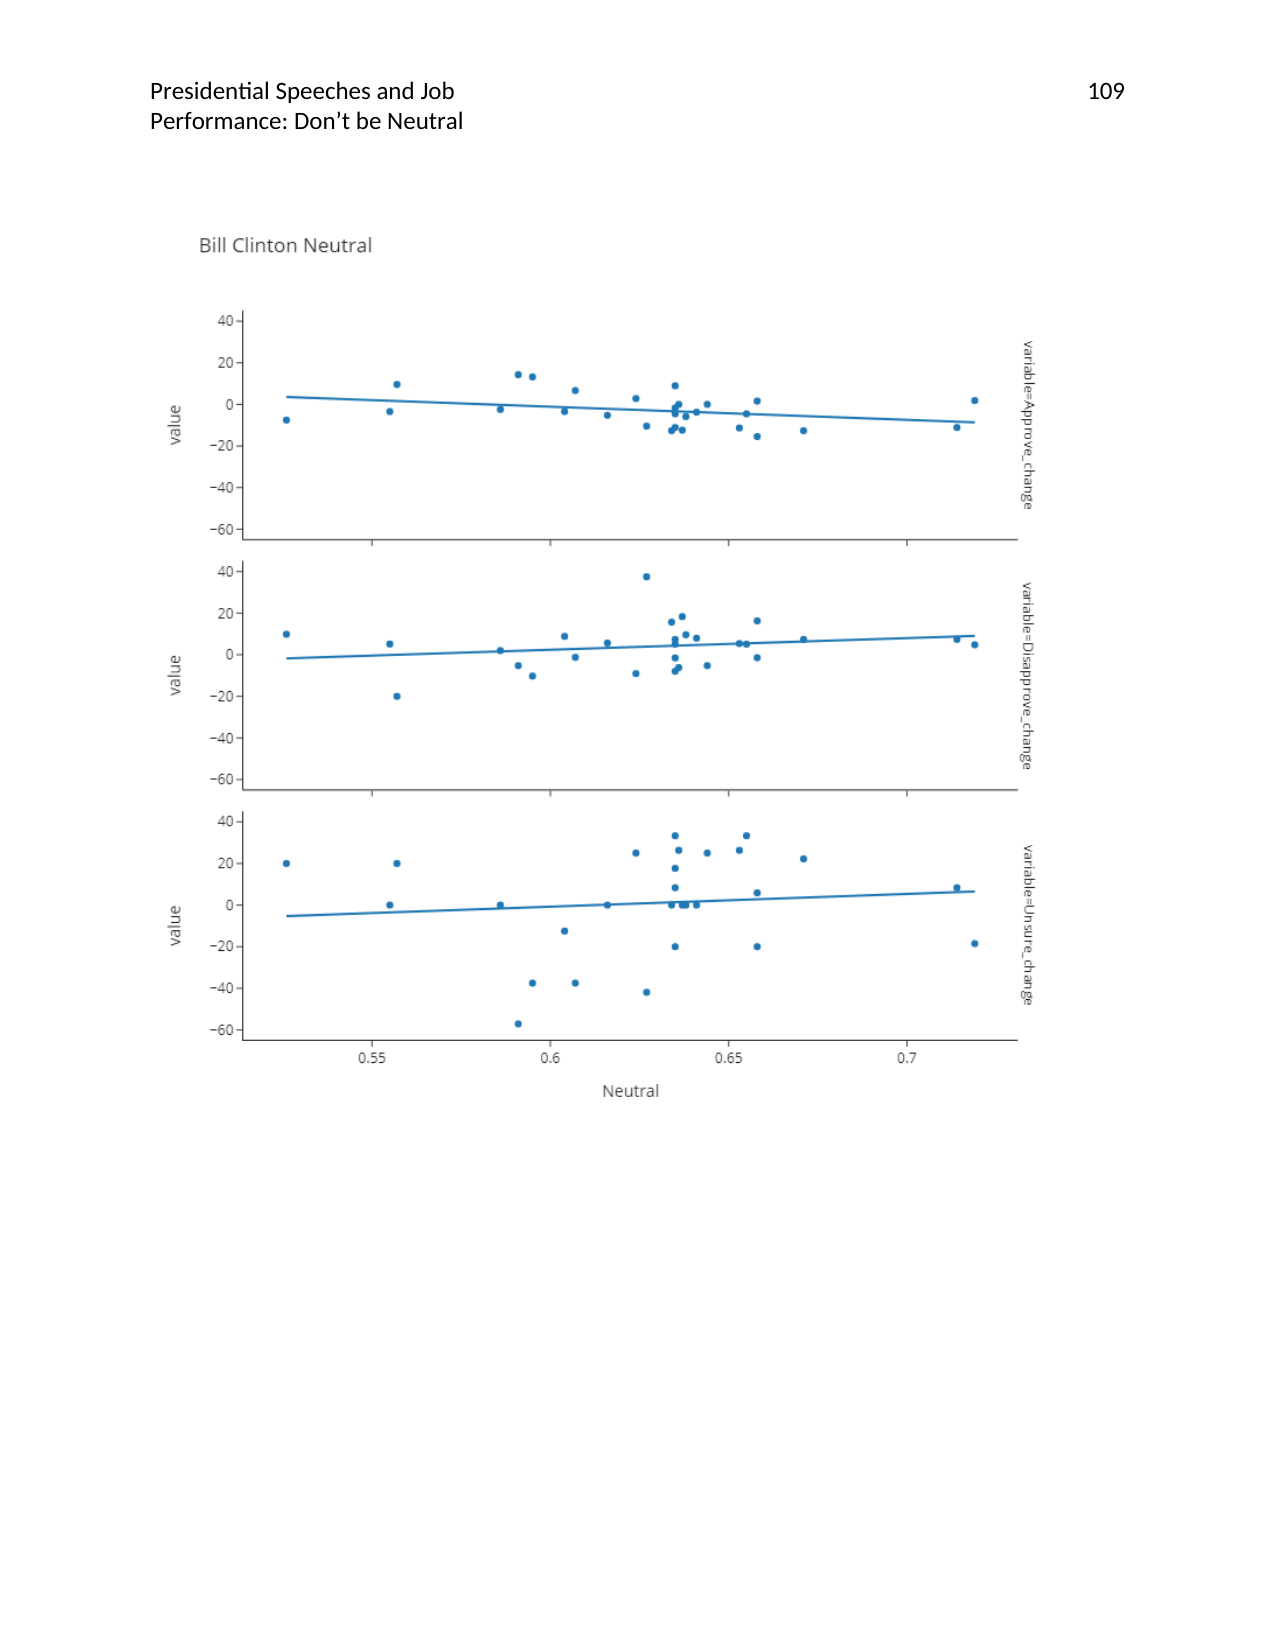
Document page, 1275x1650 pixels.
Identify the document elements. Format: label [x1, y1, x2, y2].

picture [150, 194, 1125, 1132]
